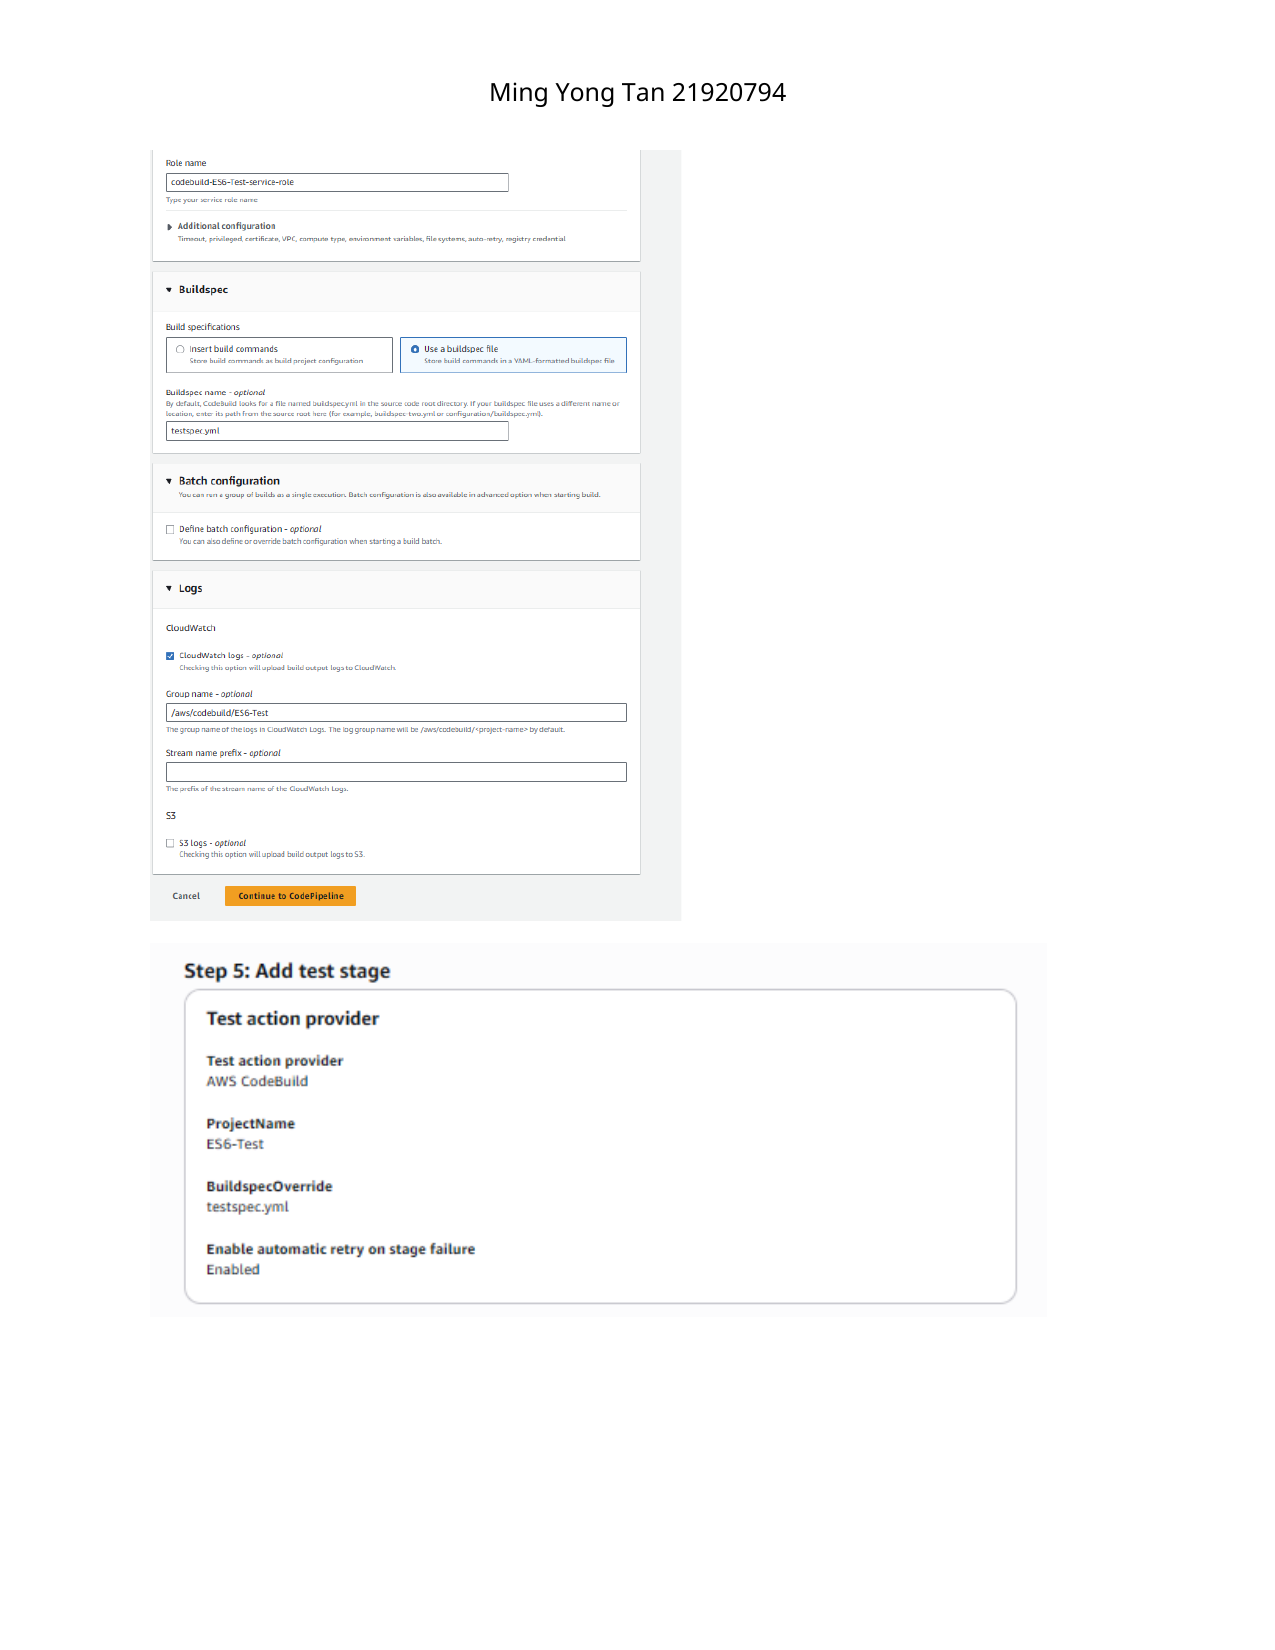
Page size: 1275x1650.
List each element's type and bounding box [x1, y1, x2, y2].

picture [150, 150, 682, 921]
picture [150, 943, 1047, 1317]
